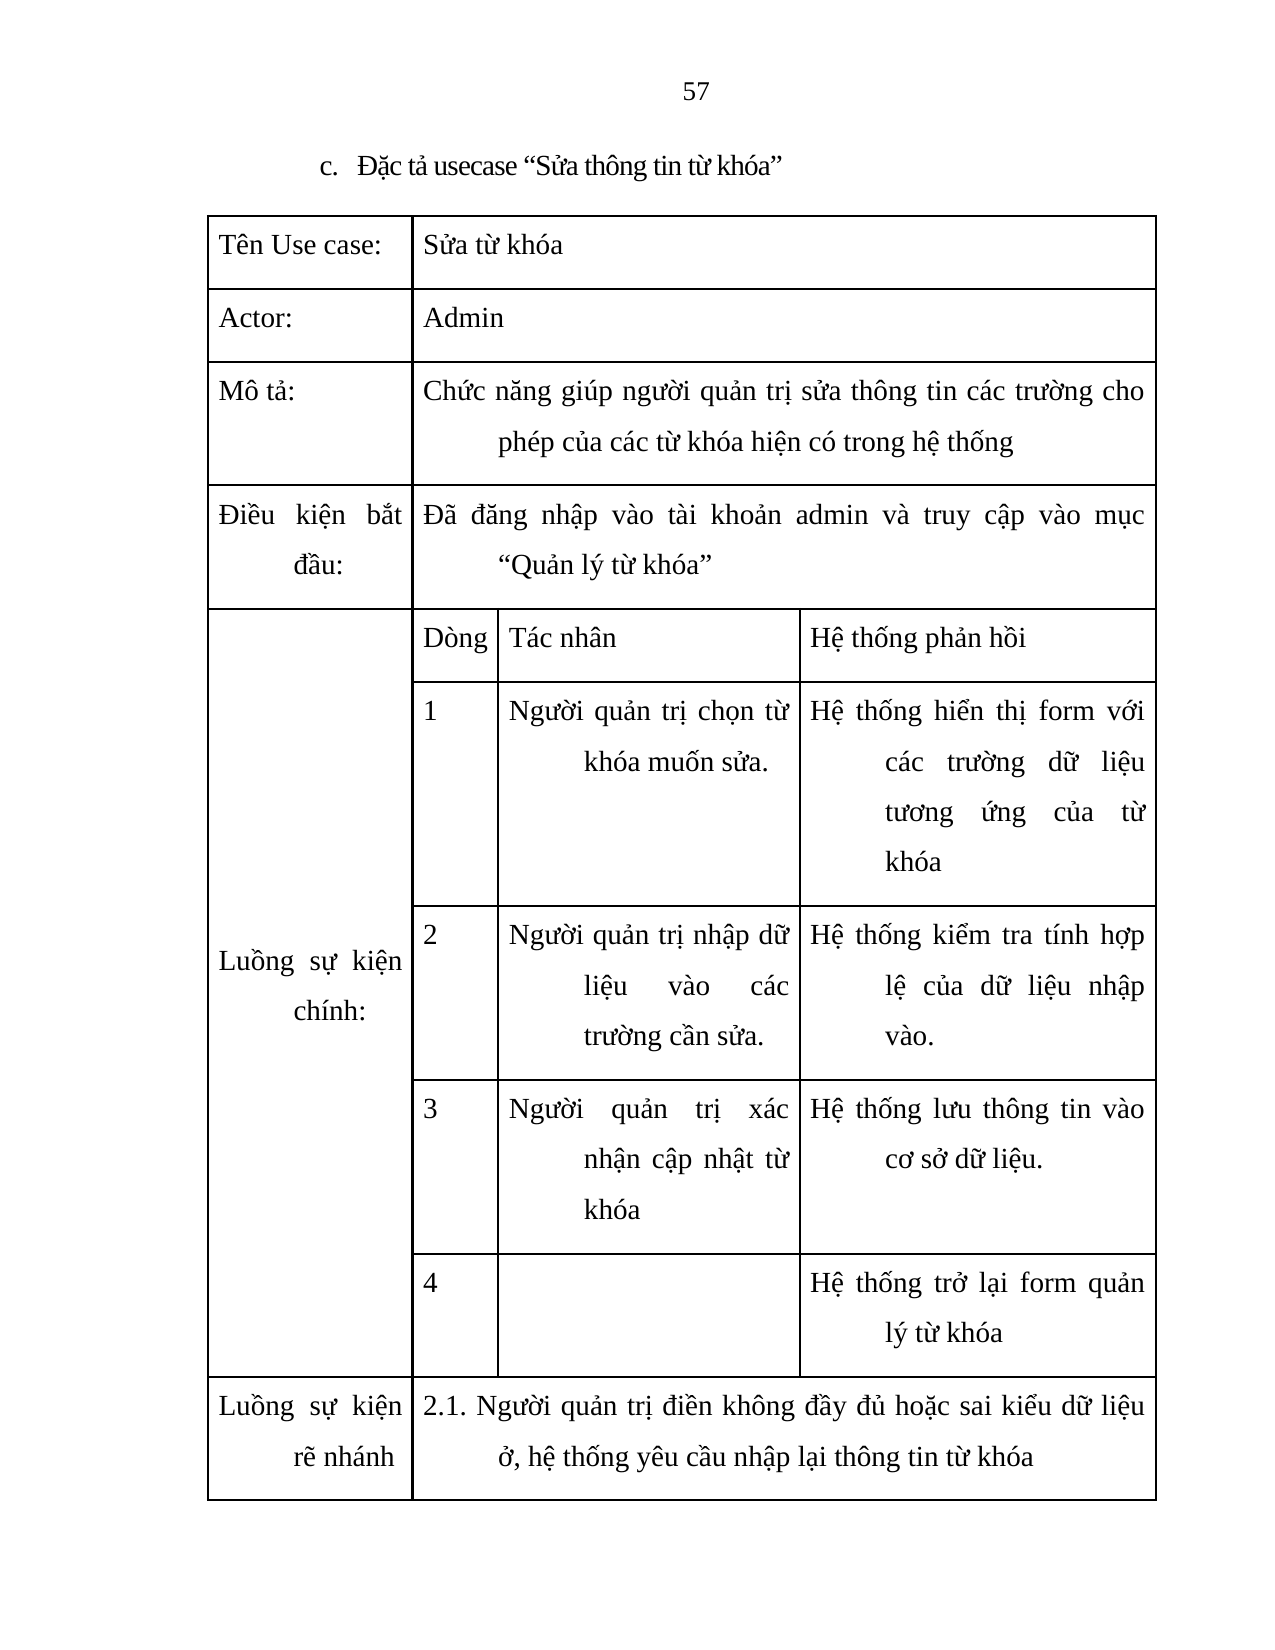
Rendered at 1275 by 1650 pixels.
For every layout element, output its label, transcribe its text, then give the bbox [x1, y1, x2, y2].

table_header Tên Use case: [209, 217, 411, 288]
table_cell 3 [414, 1081, 497, 1252]
table_cell Actor: [209, 290, 411, 361]
table_cell Luồng sự kiện chính: [209, 610, 411, 1376]
table_cell Điều kiện bắt đầu: [209, 486, 411, 608]
table_cell Hệ thống hiển thị form với các trường dữ liệu tương ứng của từ khóa [801, 683, 1155, 905]
table_cell Tác nhân [499, 610, 799, 681]
table_cell Người quản trị chọn từ khóa muốn sửa. [499, 683, 799, 905]
table_cell Mô tả: [209, 363, 411, 484]
table_cell Đã đăng nhập vào tài khoản admin và truy cập vào mục “Quản lý từ khóa” [414, 486, 1155, 608]
table_cell Hệ thống phản hồi [801, 610, 1155, 681]
table_cell 2 [414, 907, 497, 1079]
list Đặc tả usecase “Sửa thông tin từ khóa” [319, 148, 1157, 181]
table_cell Admin [414, 290, 1155, 361]
table_cell 1 [414, 683, 497, 905]
table_cell Hệ thống lưu thông tin vào cơ sở dữ liệu. [801, 1081, 1155, 1252]
table_cell Luồng sự kiện rẽ nhánh [209, 1378, 411, 1499]
table_cell Người quản trị nhập dữ liệu vào các trường cần sửa. [499, 907, 799, 1079]
table_header Sửa từ khóa [414, 217, 1155, 288]
table_cell Người quản trị xác nhận cập nhật từ khóa [499, 1081, 799, 1252]
table_cell 2.1. Người quản trị điền không đầy đủ hoặc sai kiểu dữ liệu ở, hệ thống yêu cầu nhập lại thông tin từ khóa [414, 1378, 1155, 1499]
table_cell Hệ thống kiểm tra tính hợp lệ của dữ liệu nhập vào. [801, 907, 1155, 1079]
table_cell [499, 1255, 799, 1376]
table_cell Chức năng giúp người quản trị sửa thông tin các trường cho phép của các từ khóa hiện có trong hệ thống [414, 363, 1155, 484]
table_cell 4 [414, 1255, 497, 1376]
table_cell Hệ thống trở lại form quản lý từ khóa [801, 1255, 1155, 1376]
table_cell Dòng [414, 610, 497, 681]
